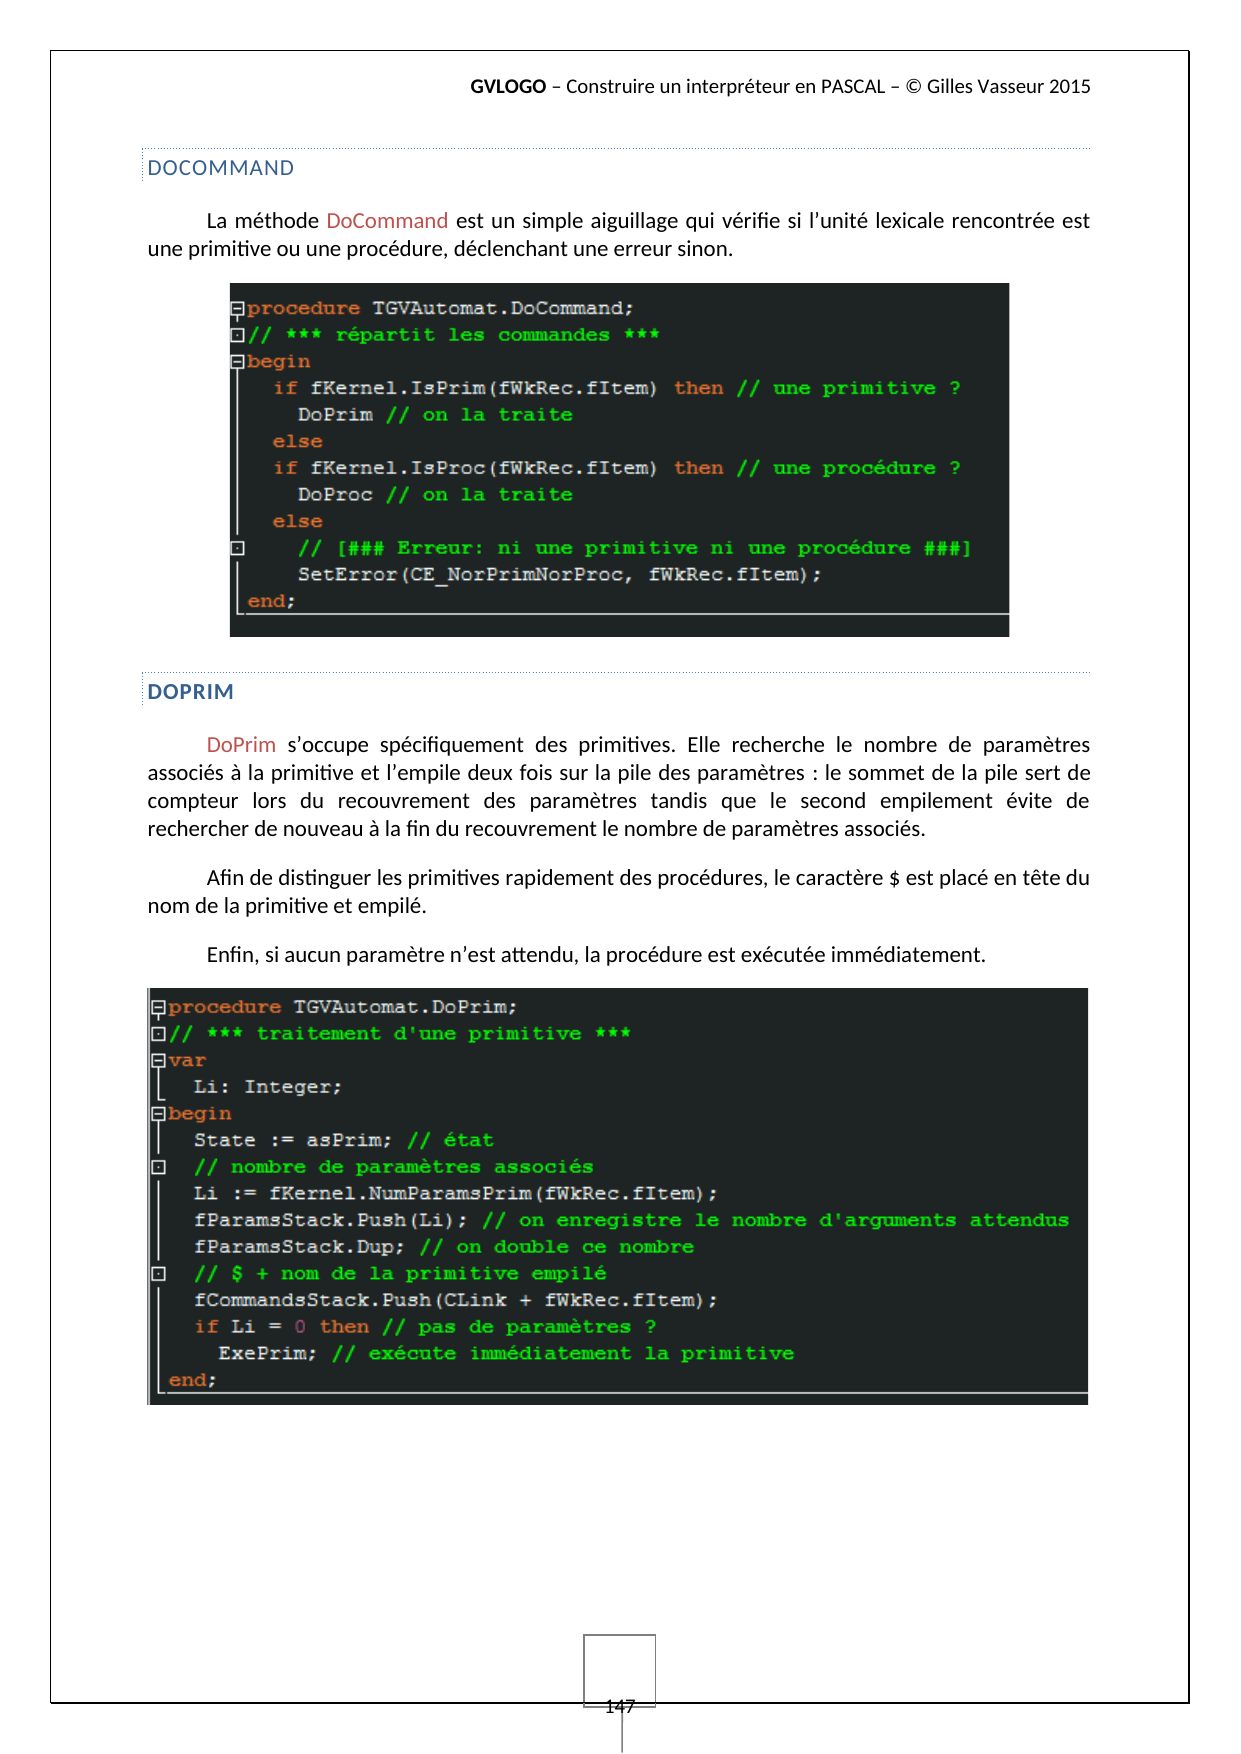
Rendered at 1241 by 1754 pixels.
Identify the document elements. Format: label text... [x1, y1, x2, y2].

text Enfin, si aucun paramètre n’est attendu, la procédure est exécutée immédiatement. [147, 940, 1092, 968]
picture [229, 283, 1010, 637]
subtitle DoPrim [142, 671, 1092, 705]
text Afin de distinguer les primitives rapidement des procédures, le caractère $ est placé en tête du nom de la primitive et empilé. [147, 863, 1092, 919]
picture [147, 988, 1089, 1405]
subtitle DoCommand [142, 148, 1092, 181]
text La méthode DoCommand est un simple aiguillage qui vérifie si l’unité lexicale rencontrée est une primitive ou une procédure, déclenchant une erreur sinon. [147, 206, 1092, 262]
text DoPrim s’occupe spécifiquement des primitives. Elle recherche le nombre de paramètres associés à la primitive et l’empile deux fois sur la pile des paramètres : le sommet de la pile sert de compteur lors du recouvrement des paramètres tandis que le second empilement évite de rechercher de nouveau à la fin du recouvrement le nombre de paramètres associés. [147, 730, 1092, 842]
